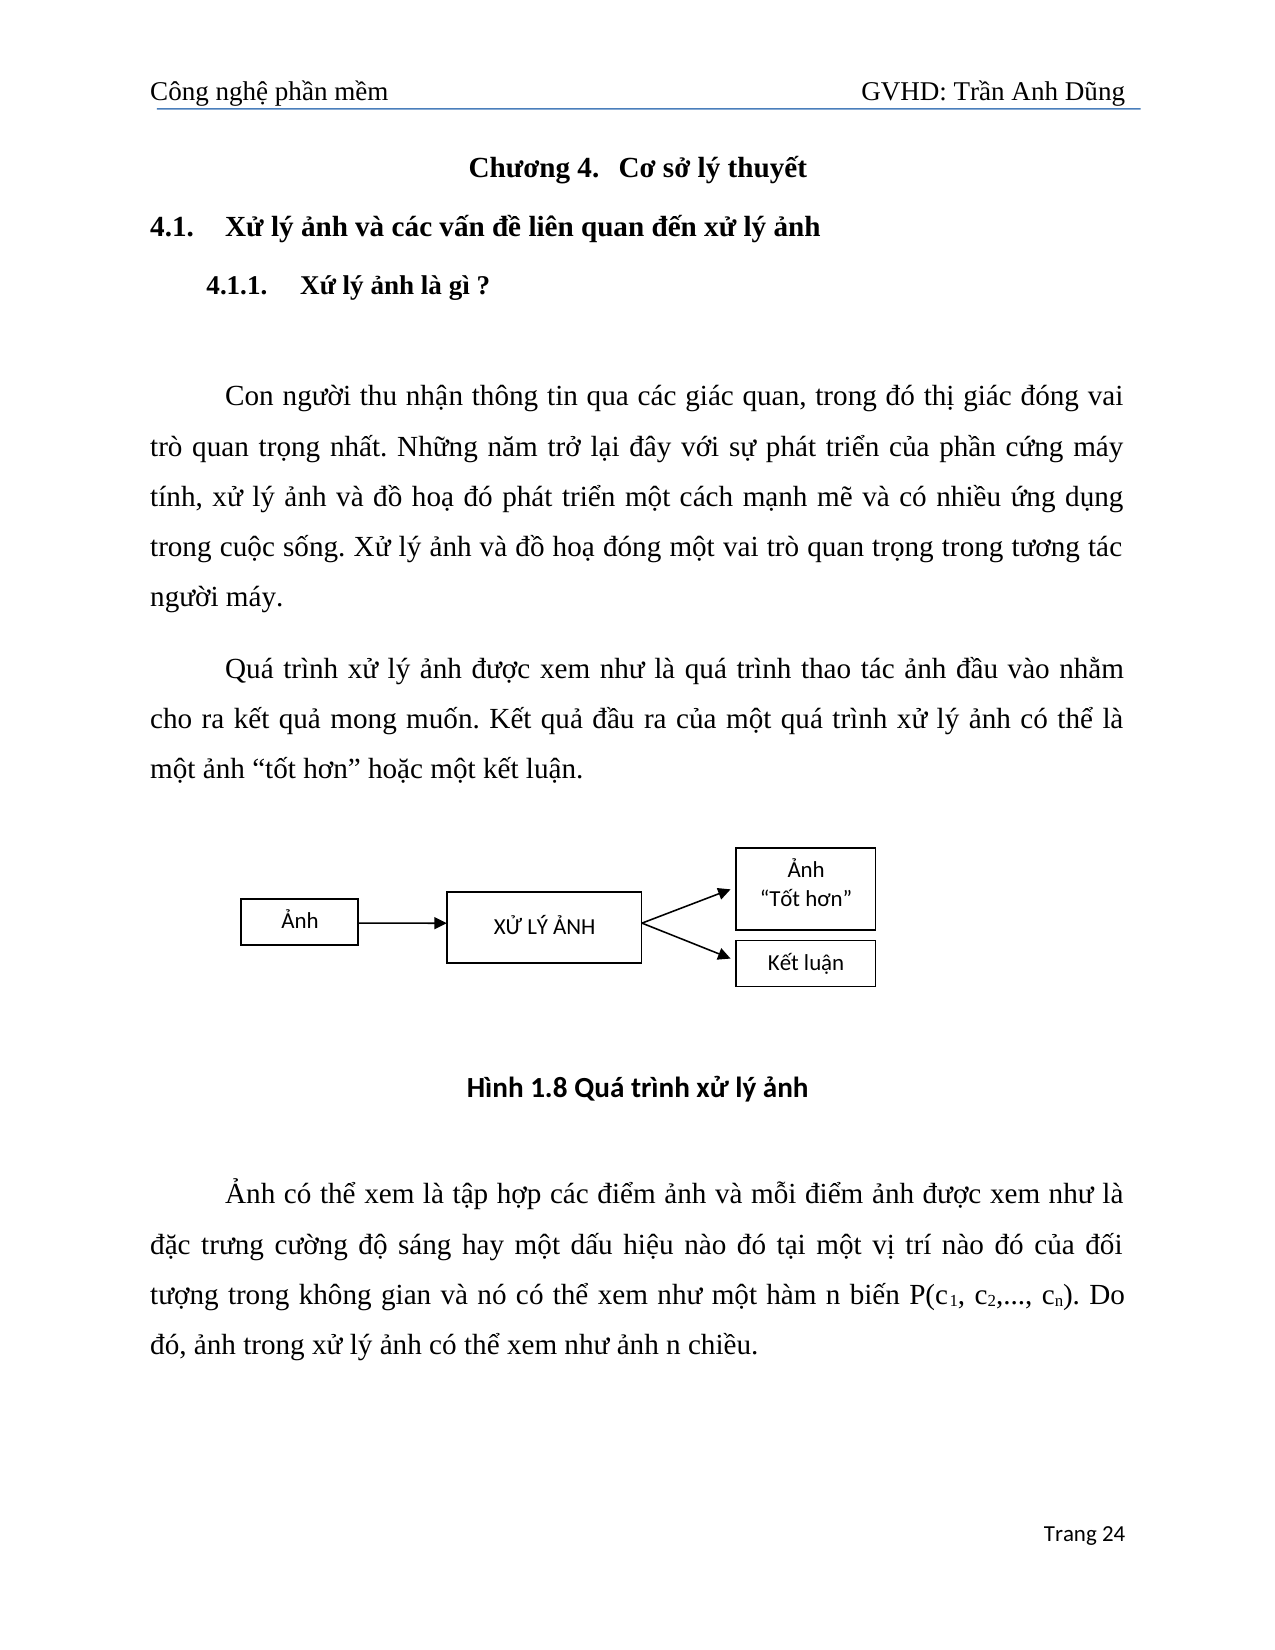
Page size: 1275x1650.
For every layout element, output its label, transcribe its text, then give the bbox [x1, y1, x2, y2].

text Hình 1.8 Quá trình xử lý ảnh [150, 1069, 1125, 1105]
text Con người thu nhận thông tin qua các giác quan, trong đó thị giác đóng vai trò quan trọng nhất. Những năm trở lại đây với sự phát triển của phần cứng máy tính, xử lý ảnh và đồ hoạ đó phát triển một cách mạnh mẽ và có nhiều ứng dụng trong cuộc sống. Xử lý ảnh và đồ hoạ đóng một vai trò quan trọng trong tương tác người máy. [150, 378, 1125, 613]
text Ảnh có thể xem là tập hợp các điểm ảnh và mỗi điểm ảnh được xem như là đặc trưng cường độ sáng hay một dấu hiệu nào đó tại một vị trí nào đó của đối tượng trong không gian và nó có thể xem như một hàm n biến P(c1, c2,..., cn). Do đó, ảnh trong xử lý ảnh có thể xem như ảnh n chiều. [150, 1176, 1125, 1361]
subtitle Xử lý ảnh và các vấn đề liên quan đến xử lý ảnh [150, 209, 1125, 243]
subtitle Xứ lý ảnh là gì ? [206, 269, 1125, 300]
subtitle Cơ sở lý thuyết [150, 150, 1125, 183]
text Quá trình xử lý ảnh được xem như là quá trình thao tác ảnh đầu vào nhằm cho ra kết quả mong muốn. Kết quả đầu ra của một quá trình xử lý ảnh có thể là một ảnh “tốt hơn” hoặc một kết luận. [150, 651, 1125, 785]
